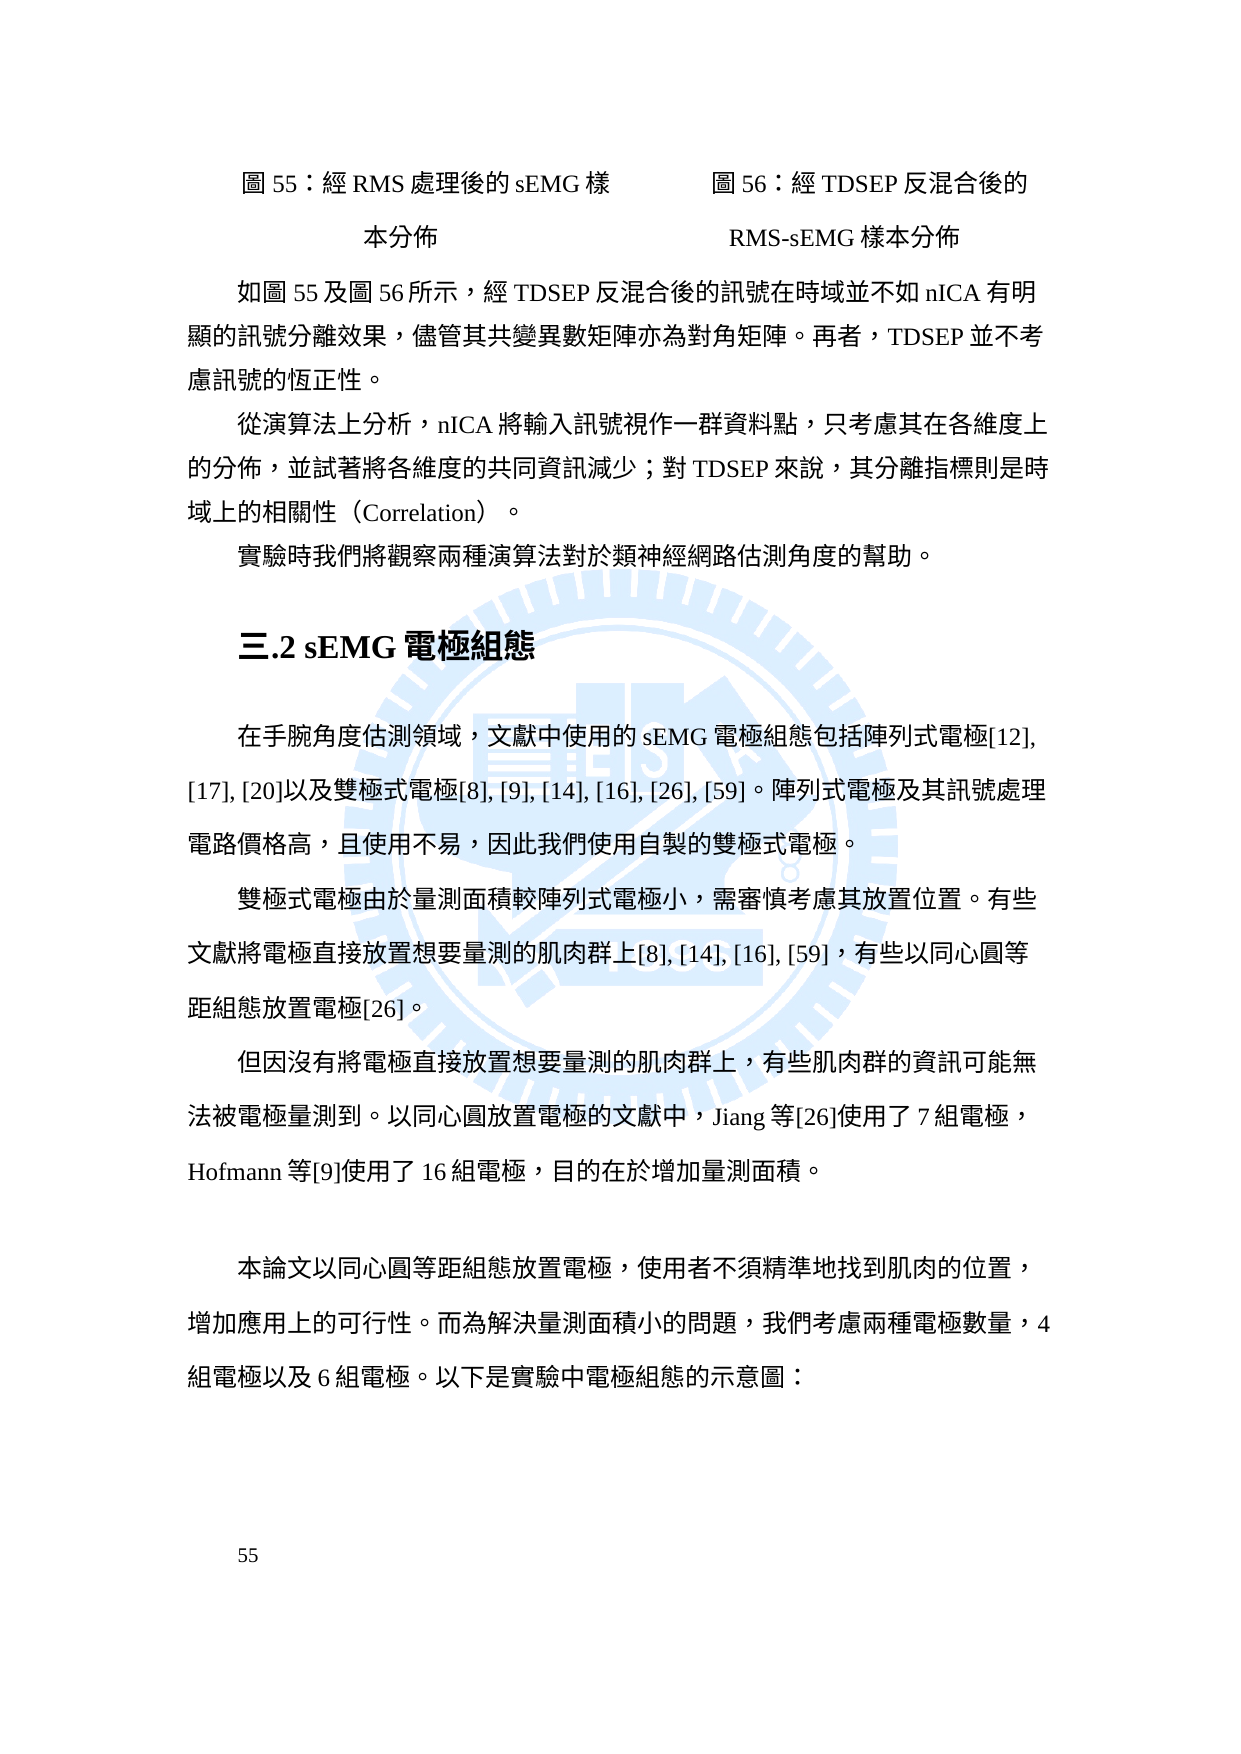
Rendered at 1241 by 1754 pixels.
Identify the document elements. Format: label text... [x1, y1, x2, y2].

text 實驗時我們將觀察兩種演算法對於類神經網路估測角度的幫助。 [187, 532, 1053, 577]
text 在手腕角度估測領域，文獻中使用的sEMG電極組態包括陣列式電極[12], [17], [20]以及雙極式電極[8], [9], [14], [16], [26], [59]。陣列式電極及其訊號處理電路價格高，且使用不易，因此我們使用自製的雙極式電極。 [187, 716, 1053, 861]
text 但因沒有將電極直接放置想要量測的肌肉群上，有些肌肉群的資訊可能無法被電極量測到。以同心圓放置電極的文獻中，Jiang等[26]使用了7組電極，Hofmann等[9]使用了16組電極，目的在於增加量測面積。 [187, 1042, 1053, 1187]
text 雙極式電極由於量測面積較陣列式電極小，需審慎考慮其放置位置。有些文獻將電極直接放置想要量測的肌肉群上[8], [14], [16], [59]，有些以同心圓等距組態放置電極[26]。 [187, 879, 1053, 1024]
subtitle sEMG電極組態 [187, 620, 1053, 668]
text 本論文以同心圓等距組態放置電極，使用者不須精準地找到肌肉的位置，增加應用上的可行性。而為解決量測面積小的問題，我們考慮兩種電極數量，4組電極以及6組電極。以下是實驗中電極組態的示意圖： [187, 1249, 1053, 1394]
text 從演算法上分析，nICA將輸入訊號視作一群資料點，只考慮其在各維度上的分佈，並試著將各維度的共同資訊減少；對TDSEP來說，其分離指標則是時域上的相關性（Correlation）。 [187, 400, 1053, 532]
table_cell 圖 55：經RMS處理後的sEMG樣本分佈 [176, 163, 625, 268]
text 如圖 55及圖 56所示，經TDSEP反混合後的訊號在時域並不如nICA有明顯的訊號分離效果，儘管其共變異數矩陣亦為對角矩陣。再者，TDSEP並不考慮訊號的恆正性。 [187, 268, 1053, 400]
table_cell 圖 56：經TDSEP反混合後的RMS-sEMG樣本分佈 [625, 163, 1063, 268]
